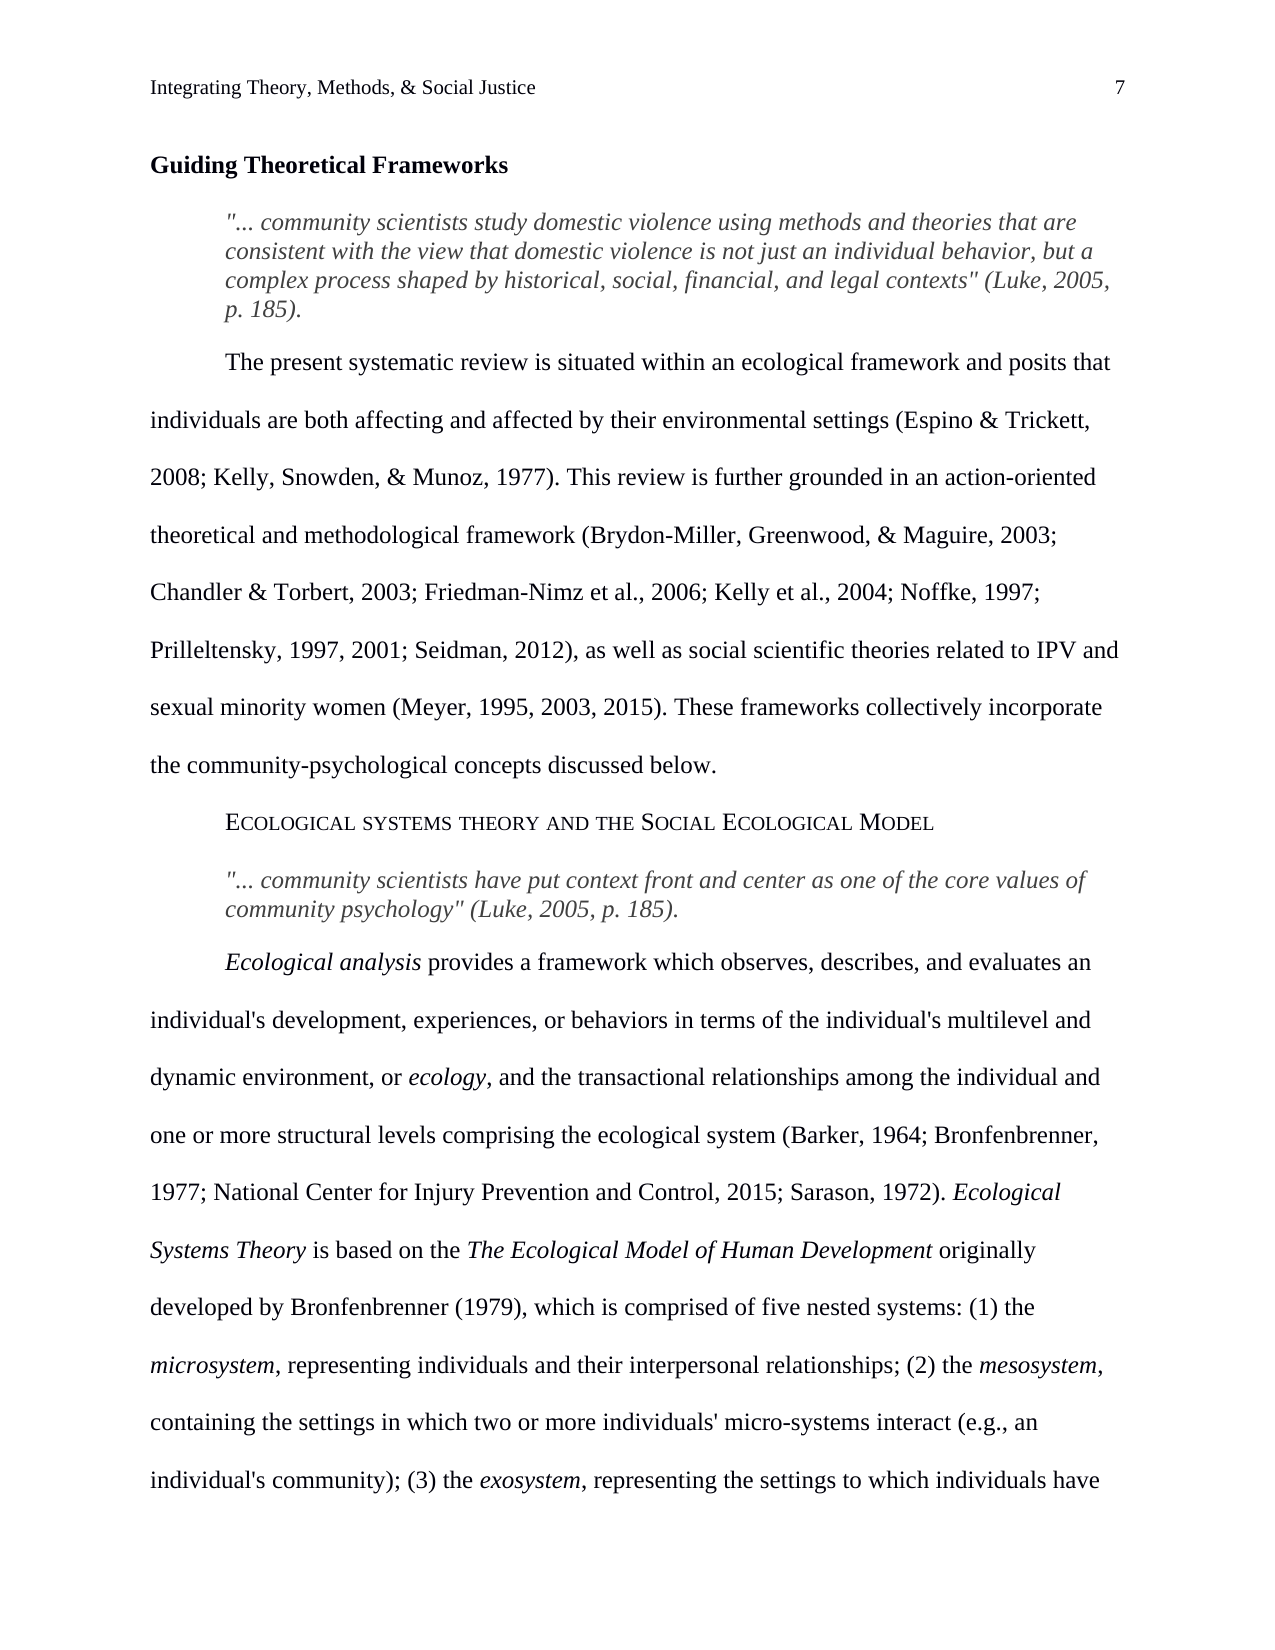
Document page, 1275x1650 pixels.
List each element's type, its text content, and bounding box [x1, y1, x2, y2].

subtitle Guiding Theoretical Frameworks [150, 150, 1125, 179]
text "... community scientists have put context front and center as one of the core values of community psychology" (Luke, 2005, p. 185). [225, 865, 1125, 922]
text Ecological systems theory and the Social Ecological Model [150, 807, 1125, 836]
text The present systematic review is situated within an ecological framework and posits that individuals are both affecting and affected by their environmental settings (Espino & Trickett, 2008; Kelly, Snowden, & Munoz, 1977). This review is further grounded in an action-oriented theoretical and methodological framework (Brydon-Miller, Greenwood, & Maguire, 2003; Chandler & Torbert, 2003; Friedman-Nimz et al., 2006; Kelly et al., 2004; Noffke, 1997; Prilleltensky, 1997, 2001; Seidman, 2012), as well as social scientific theories related to IPV and sexual minority women (Meyer, 1995, 2003, 2015). These frameworks collectively incorporate the community-psychological concepts discussed below. [150, 347, 1125, 779]
text "... community scientists study domestic violence using methods and theories that are consistent with the view that domestic violence is not just an individual behavior, but a complex process shaped by historical, social, financial, and legal contexts" (Luke, 2005, p. 185). [225, 207, 1125, 322]
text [150, 947, 1125, 1494]
